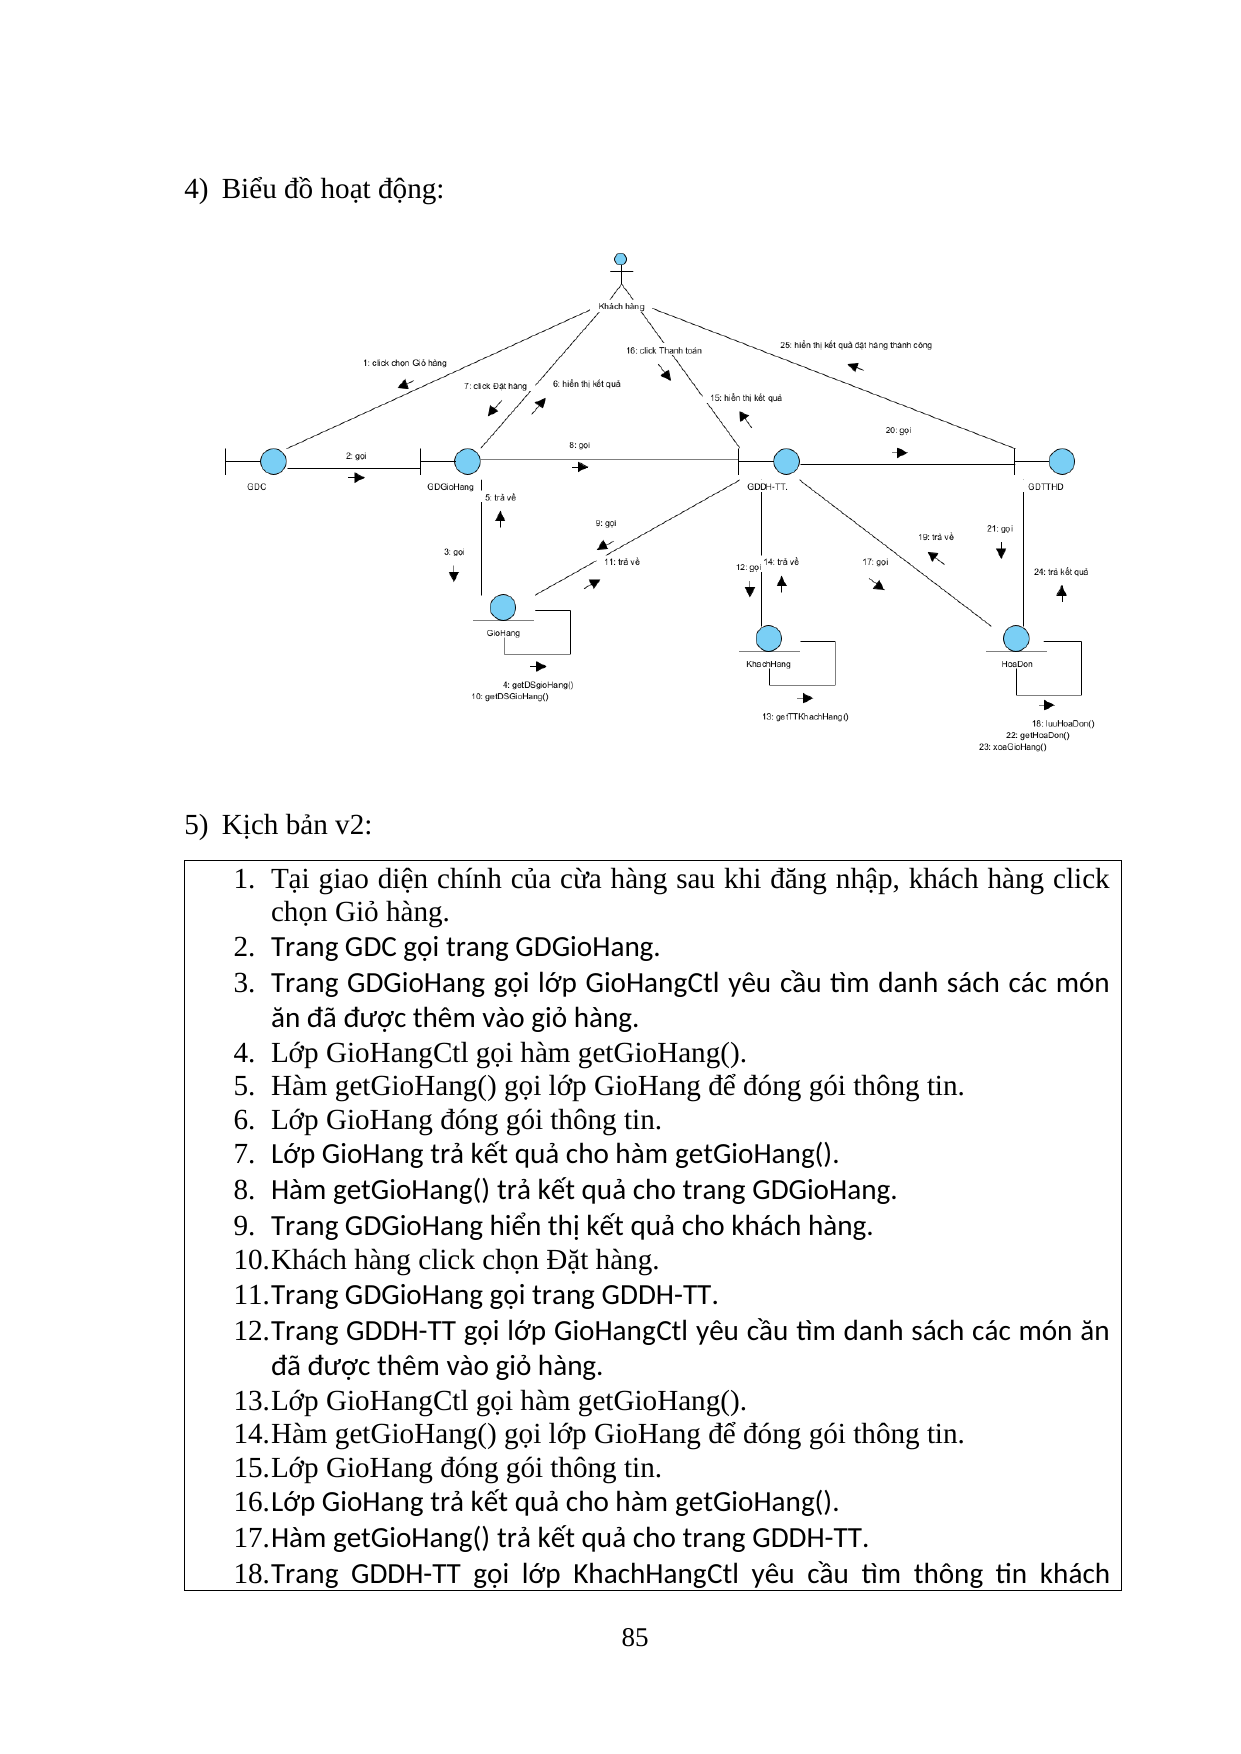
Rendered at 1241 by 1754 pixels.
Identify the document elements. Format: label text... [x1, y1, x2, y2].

list Biểu đồ hoạt động: [184, 171, 1122, 204]
list Kịch bản v2: [184, 807, 1122, 841]
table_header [185, 861, 1121, 1590]
picture [184, 223, 1159, 788]
